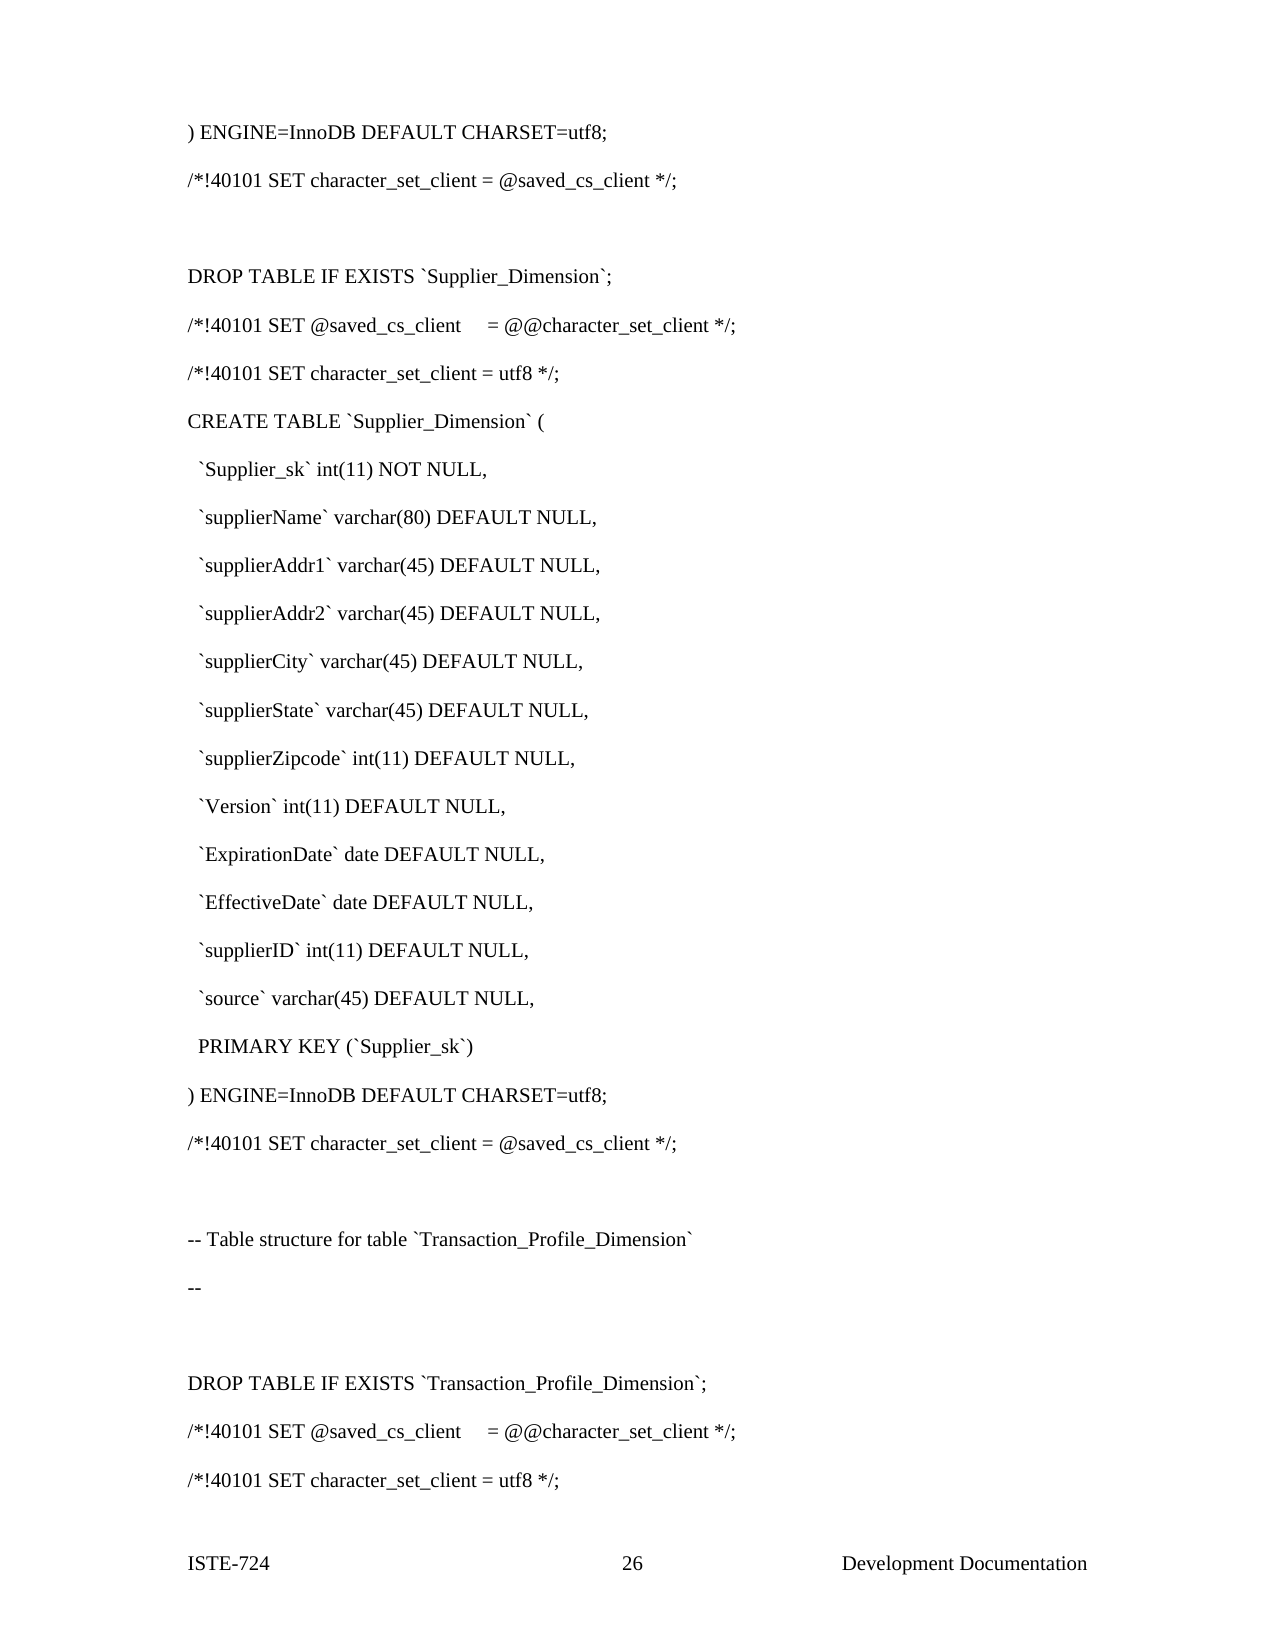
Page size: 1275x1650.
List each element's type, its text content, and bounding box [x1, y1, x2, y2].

text /*!40101 SET character_set_client = utf8 */; [187, 361, 1087, 385]
text `supplierName` varchar(80) DEFAULT NULL, [187, 505, 1087, 529]
text `supplierAddr1` varchar(45) DEFAULT NULL, [187, 553, 1087, 577]
text /*!40101 SET character_set_client = @saved_cs_client */; [187, 1131, 1087, 1155]
text /*!40101 SET @saved_cs_client = @@character_set_client */; [187, 312, 1087, 337]
text ) ENGINE=InnoDB DEFAULT CHARSET=utf8; [187, 120, 1087, 144]
text ) ENGINE=InnoDB DEFAULT CHARSET=utf8; [187, 1082, 1087, 1107]
text DROP TABLE IF EXISTS `Supplier_Dimension`; [187, 264, 1087, 288]
text `Supplier_sk` int(11) NOT NULL, [187, 457, 1087, 481]
text `EffectiveDate` date DEFAULT NULL, [187, 890, 1087, 914]
text `supplierZipcode` int(11) DEFAULT NULL, [187, 746, 1087, 770]
text `Version` int(11) DEFAULT NULL, [187, 794, 1087, 818]
text `supplierID` int(11) DEFAULT NULL, [187, 938, 1087, 962]
text -- Table structure for table `Transaction_Profile_Dimension` [187, 1227, 1087, 1251]
text `supplierState` varchar(45) DEFAULT NULL, [187, 697, 1087, 722]
text `ExpirationDate` date DEFAULT NULL, [187, 842, 1087, 866]
text `source` varchar(45) DEFAULT NULL, [187, 986, 1087, 1010]
text -- [187, 1275, 1087, 1299]
text `supplierCity` varchar(45) DEFAULT NULL, [187, 649, 1087, 673]
text /*!40101 SET @saved_cs_client = @@character_set_client */; [187, 1419, 1087, 1443]
text /*!40101 SET character_set_client = @saved_cs_client */; [187, 168, 1087, 192]
text DROP TABLE IF EXISTS `Transaction_Profile_Dimension`; [187, 1371, 1087, 1395]
text `supplierAddr2` varchar(45) DEFAULT NULL, [187, 601, 1087, 625]
text /*!40101 SET character_set_client = utf8 */; [187, 1467, 1087, 1492]
text PRIMARY KEY (`Supplier_sk`) [187, 1034, 1087, 1058]
text CREATE TABLE `Supplier_Dimension` ( [187, 409, 1087, 433]
